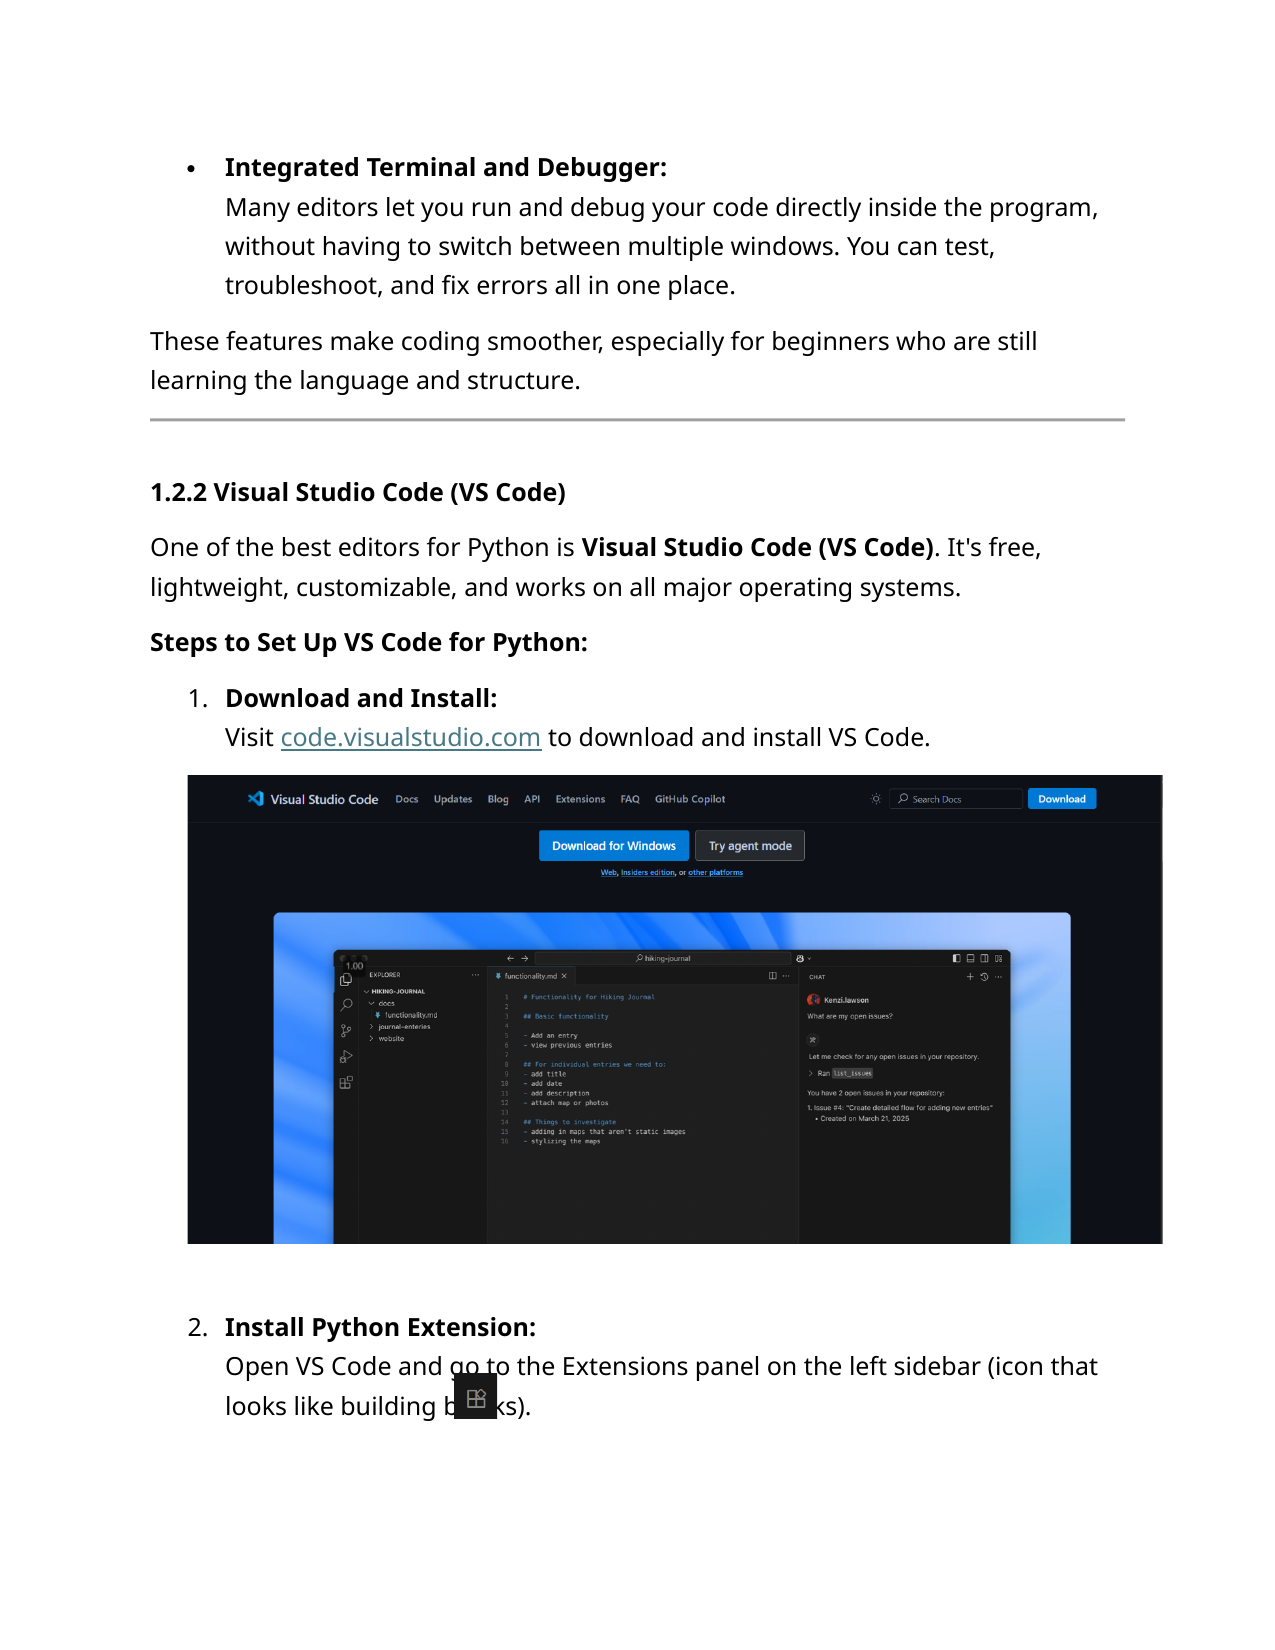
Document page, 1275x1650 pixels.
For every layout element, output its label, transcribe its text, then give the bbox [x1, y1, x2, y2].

text These features make coding smoother, especially for beginners who are still learning the language and structure. [150, 323, 1125, 397]
text One of the best editors for Python is Visual Studio Code (VS Code). It's free, lightweight, customizable, and works on all major operating systems. [150, 530, 1125, 603]
text Steps to Set Up VS Code for Python: [150, 625, 1125, 659]
picture [187, 775, 1163, 1244]
list Integrated Terminal and Debugger: Many editors let you run and debug your code directly inside the program, without having to switch between multiple windows. You can test, troubleshoot, and fix errors all in one place. [187, 150, 1125, 302]
list Install Python Extension: Open VS Code and go to the Extensions panel on the left sidebar (icon that looks like building blocks). [187, 1310, 1125, 1422]
list Download and Install: Visit code.visualstudio.com to download and install VS Code. [187, 681, 1125, 754]
text 1.2.2 Visual Studio Code (VS Code) [150, 474, 1125, 508]
picture [454, 1373, 498, 1419]
